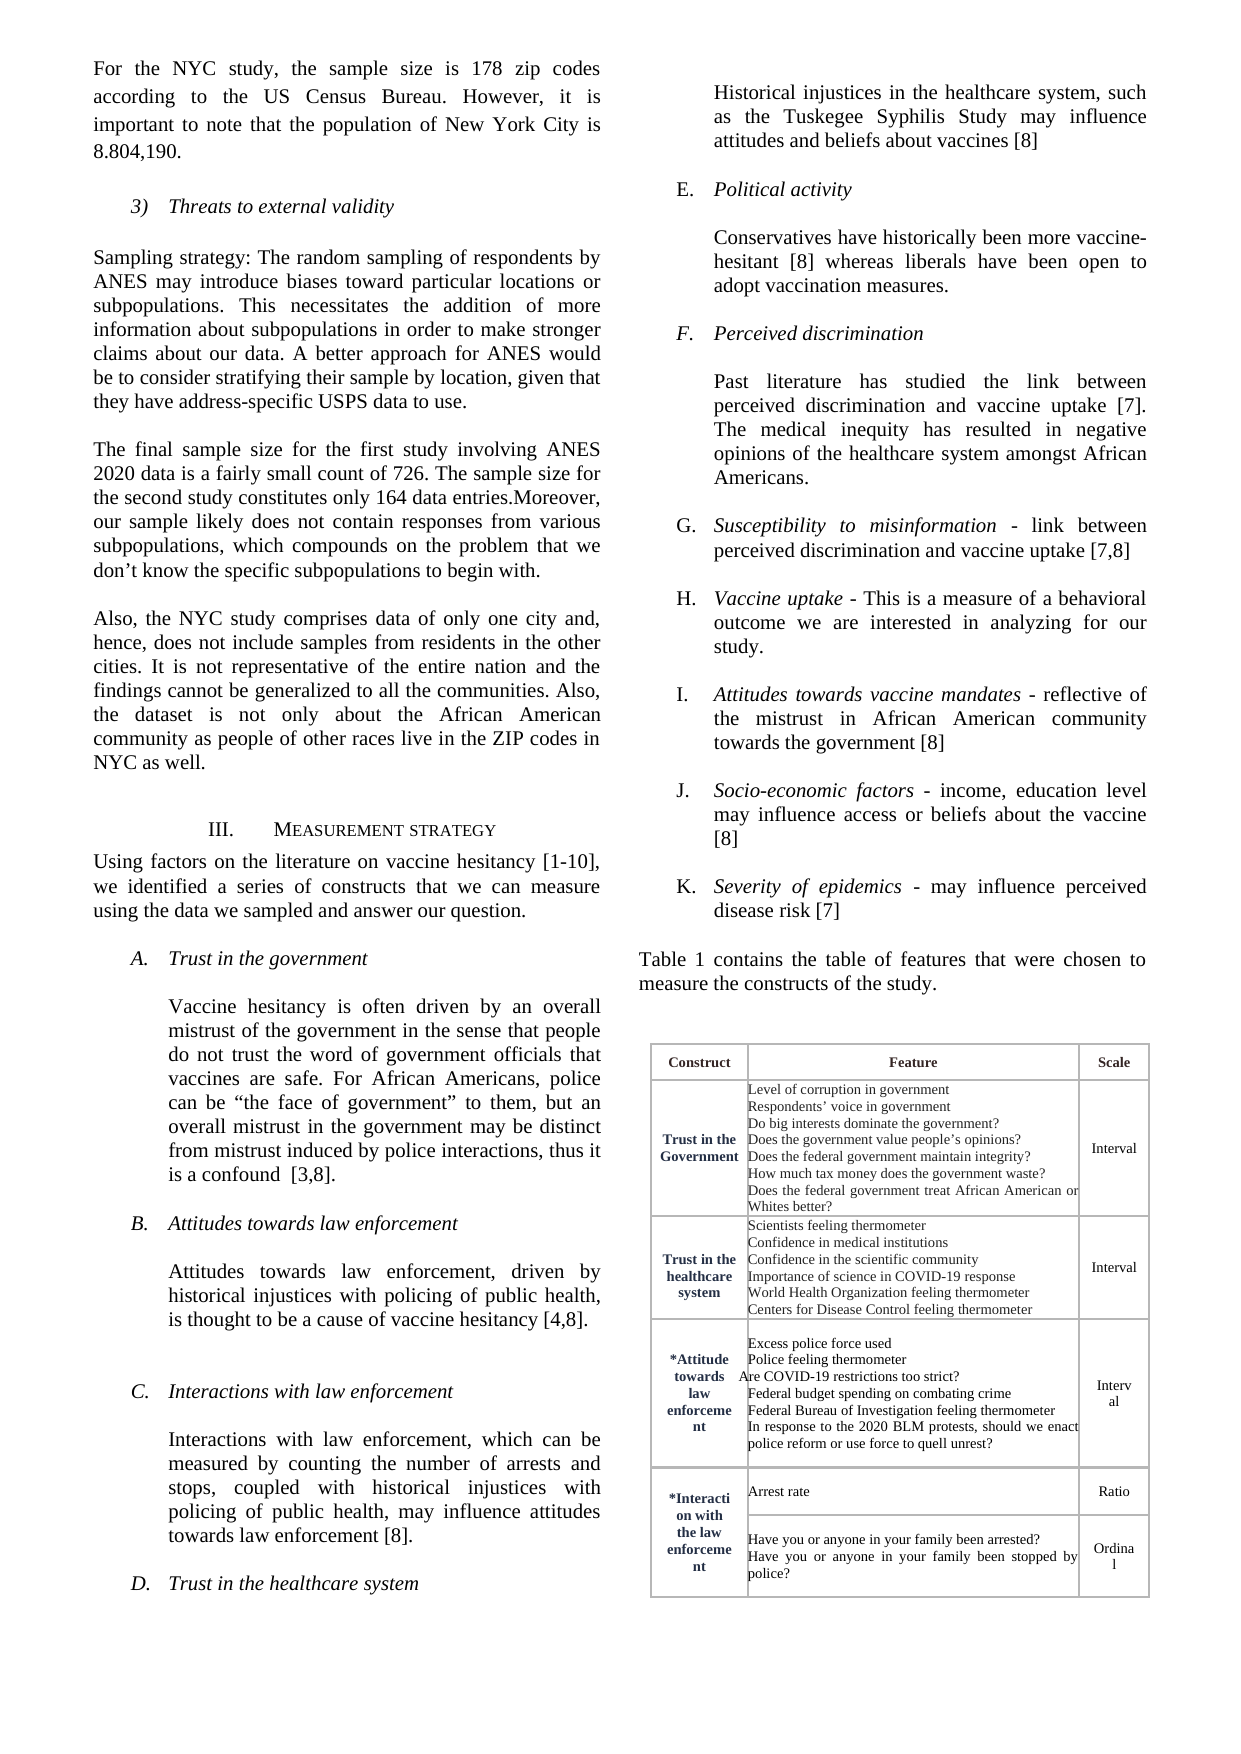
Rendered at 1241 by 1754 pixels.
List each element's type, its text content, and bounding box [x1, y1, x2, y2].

text Historical injustices in the healthcare system, such as the Tuskegee Syphilis Study may influence attitudes and beliefs about vaccines [8] [714, 80, 1147, 152]
table_header Feature [749, 1045, 1078, 1079]
table_cell Trust in the Government [652, 1081, 747, 1215]
table_cell Interval [1080, 1081, 1148, 1215]
list Attitudes towards law enforcement [131, 1210, 601, 1234]
text Attitudes towards law enforcement, driven by historical injustices with policing of public health, is thought to be a cause of vaccine hesitancy [4,8]. [168, 1258, 601, 1331]
list Trust in the government [131, 946, 601, 970]
list Vaccine uptake - This is a measure of a behavioral outcome we are interested in analyzing for our study. [676, 586, 1147, 658]
table_cell Interval [1080, 1320, 1148, 1466]
list Interactions with law enforcement [131, 1379, 601, 1403]
table_cell *Attitude towards law enforcement [652, 1320, 747, 1466]
table_header Scale [1080, 1045, 1148, 1079]
list Perceived discrimination [676, 321, 1147, 345]
table_cell Ratio [1080, 1469, 1148, 1514]
subtitle Measurement strategy [93, 817, 601, 841]
table_cell Excess police force used Police feeling thermometer Are COVID-19 restrictions too strict? Federal budget spending on combating crime Federal Bureau of Investigation feeling thermometer In response to the 2020 BLM protests, should we enact police reform or use force to quell unrest? [749, 1320, 1078, 1466]
text Sampling strategy: The random sampling of respondents by ANES may introduce biases toward particular locations or subpopulations. This necessitates the addition of more information about subpopulations in order to make stronger claims about our data. A better approach for ANES would be to consider stratifying their sample by location, given that they have address-specific USPS data to use. [93, 245, 601, 413]
table_cell Scientists feeling thermometer Confidence in medical institutions Confidence in the scientific community Importance of science in COVID-19 response World Health Organization feeling thermometer Centers for Disease Control feeling thermometer [749, 1217, 1078, 1318]
list Socio-economic factors - income, education level may influence access or beliefs about the vaccine [8] [676, 778, 1147, 850]
table_cell Trust in the healthcare system [652, 1217, 747, 1318]
table_cell Level of corruption in government Respondents’ voice in government Do big interests dominate the government? Does the government value people’s opinions? Does the federal government maintain integrity? How much tax money does the government waste? Does the federal government treat African American or Whites better? [749, 1081, 1078, 1215]
text Past literature has studied the link between perceived discrimination and vaccine uptake [7]. The medical inequity has resulted in negative opinions of the healthcare system amongst African Americans. [714, 369, 1147, 489]
text Interactions with law enforcement, which can be measured by counting the number of arrests and stops, coupled with historical injustices with policing of public health, may influence attitudes towards law enforcement [8]. [168, 1427, 601, 1547]
list Severity of epidemics - may influence perceived disease risk [7] [676, 874, 1147, 922]
list Political activity [676, 177, 1147, 201]
text The final sample size for the first study involving ANES 2020 data is a fairly small count of 726. The sample size for the second study constitutes only 164 data entries.Moreover, our sample likely does not contain responses from various subpopulations, which compounds on the problem that we don’t know the specific subpopulations to begin with. [93, 437, 601, 582]
text For the NYC study, the sample size is 178 zip codes according to the US Census Bureau. However, it is important to note that the population of New York City is 8.804,190. [93, 56, 601, 163]
text Vaccine hesitancy is often driven by an overall mistrust of the government in the sense that people do not trust the word of government officials that vaccines are safe. For African Americans, police can be “the face of government” to them, but an overall mistrust in the government may be distinct from mistrust induced by police interactions, thus it is a confound [3,8]. [168, 994, 601, 1186]
table_header Construct [652, 1045, 747, 1079]
text Using factors on the literature on vaccine hesitancy [1-10], we identified a series of constructs that we can measure using the data we sampled and answer our question. [93, 849, 601, 922]
text Also, the NYC study comprises data of only one city and, hence, does not include samples from residents in the other cities. It is not representative of the entire nation and the findings cannot be generalized to all the communities. Also, the dataset is not only about the African American community as people of other races live in the ZIP codes in NYC as well. [93, 606, 601, 774]
text Conservatives have historically been more vaccine-hesitant [8] whereas liberals have been open to adopt vaccination measures. [714, 225, 1147, 297]
list Threats to external validity [131, 194, 601, 218]
table_cell Have you or anyone in your family been arrested? Have you or anyone in your family been stopped by police? [749, 1516, 1078, 1596]
table_cell Ordinal [1080, 1516, 1148, 1596]
list Trust in the healthcare system [131, 1571, 601, 1595]
table_cell *Interaction with the law enforcement [652, 1469, 747, 1596]
list Susceptibility to misinformation - link between perceived discrimination and vaccine uptake [7,8] [676, 513, 1147, 562]
text Table 1 contains the table of features that were chosen to measure the constructs of the study. [639, 947, 1147, 995]
table_cell Interval [1080, 1217, 1148, 1318]
table_cell Arrest rate [749, 1469, 1078, 1514]
list Attitudes towards vaccine mandates - reflective of the mistrust in African American community towards the government [8] [676, 682, 1147, 754]
